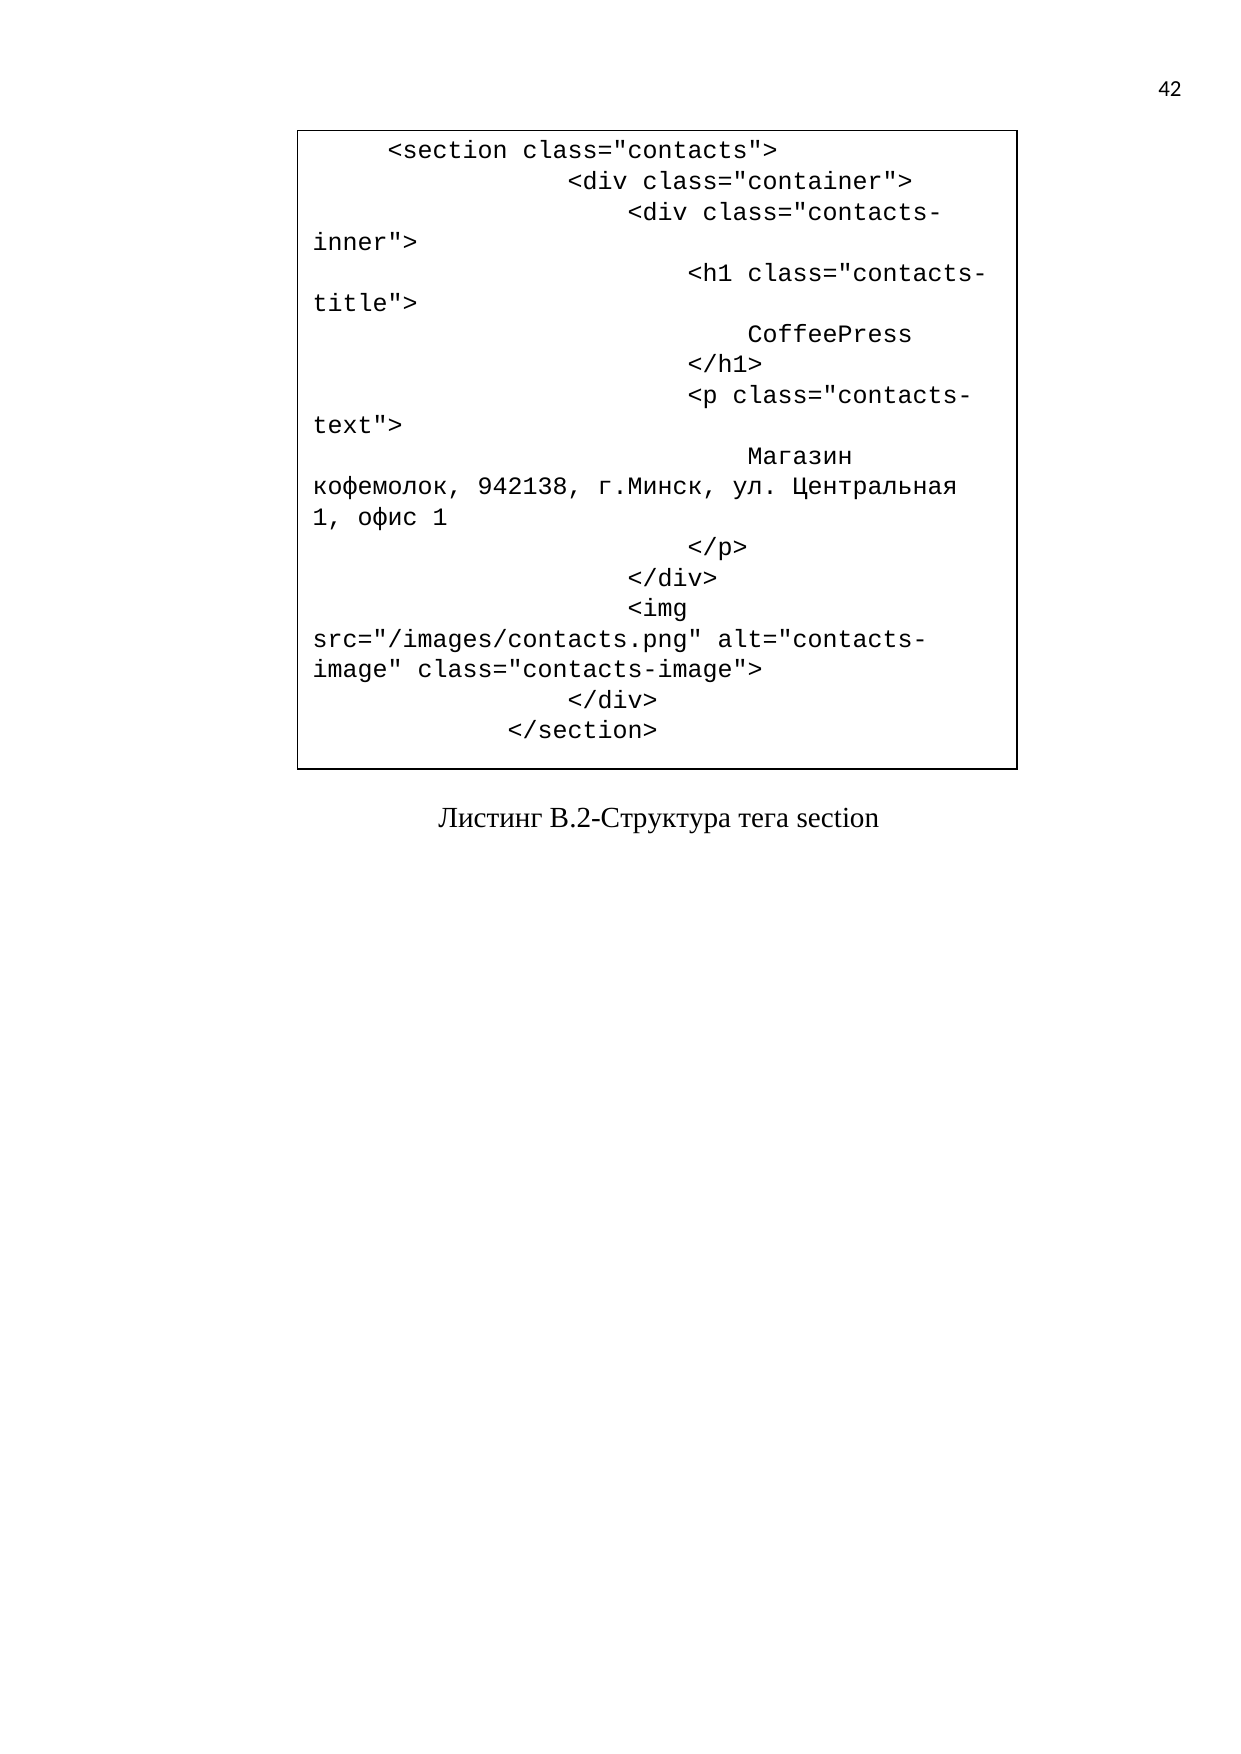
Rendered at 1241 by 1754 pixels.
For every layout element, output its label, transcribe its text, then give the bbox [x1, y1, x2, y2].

text Листинг В.2-Структура тега section [136, 801, 1181, 834]
